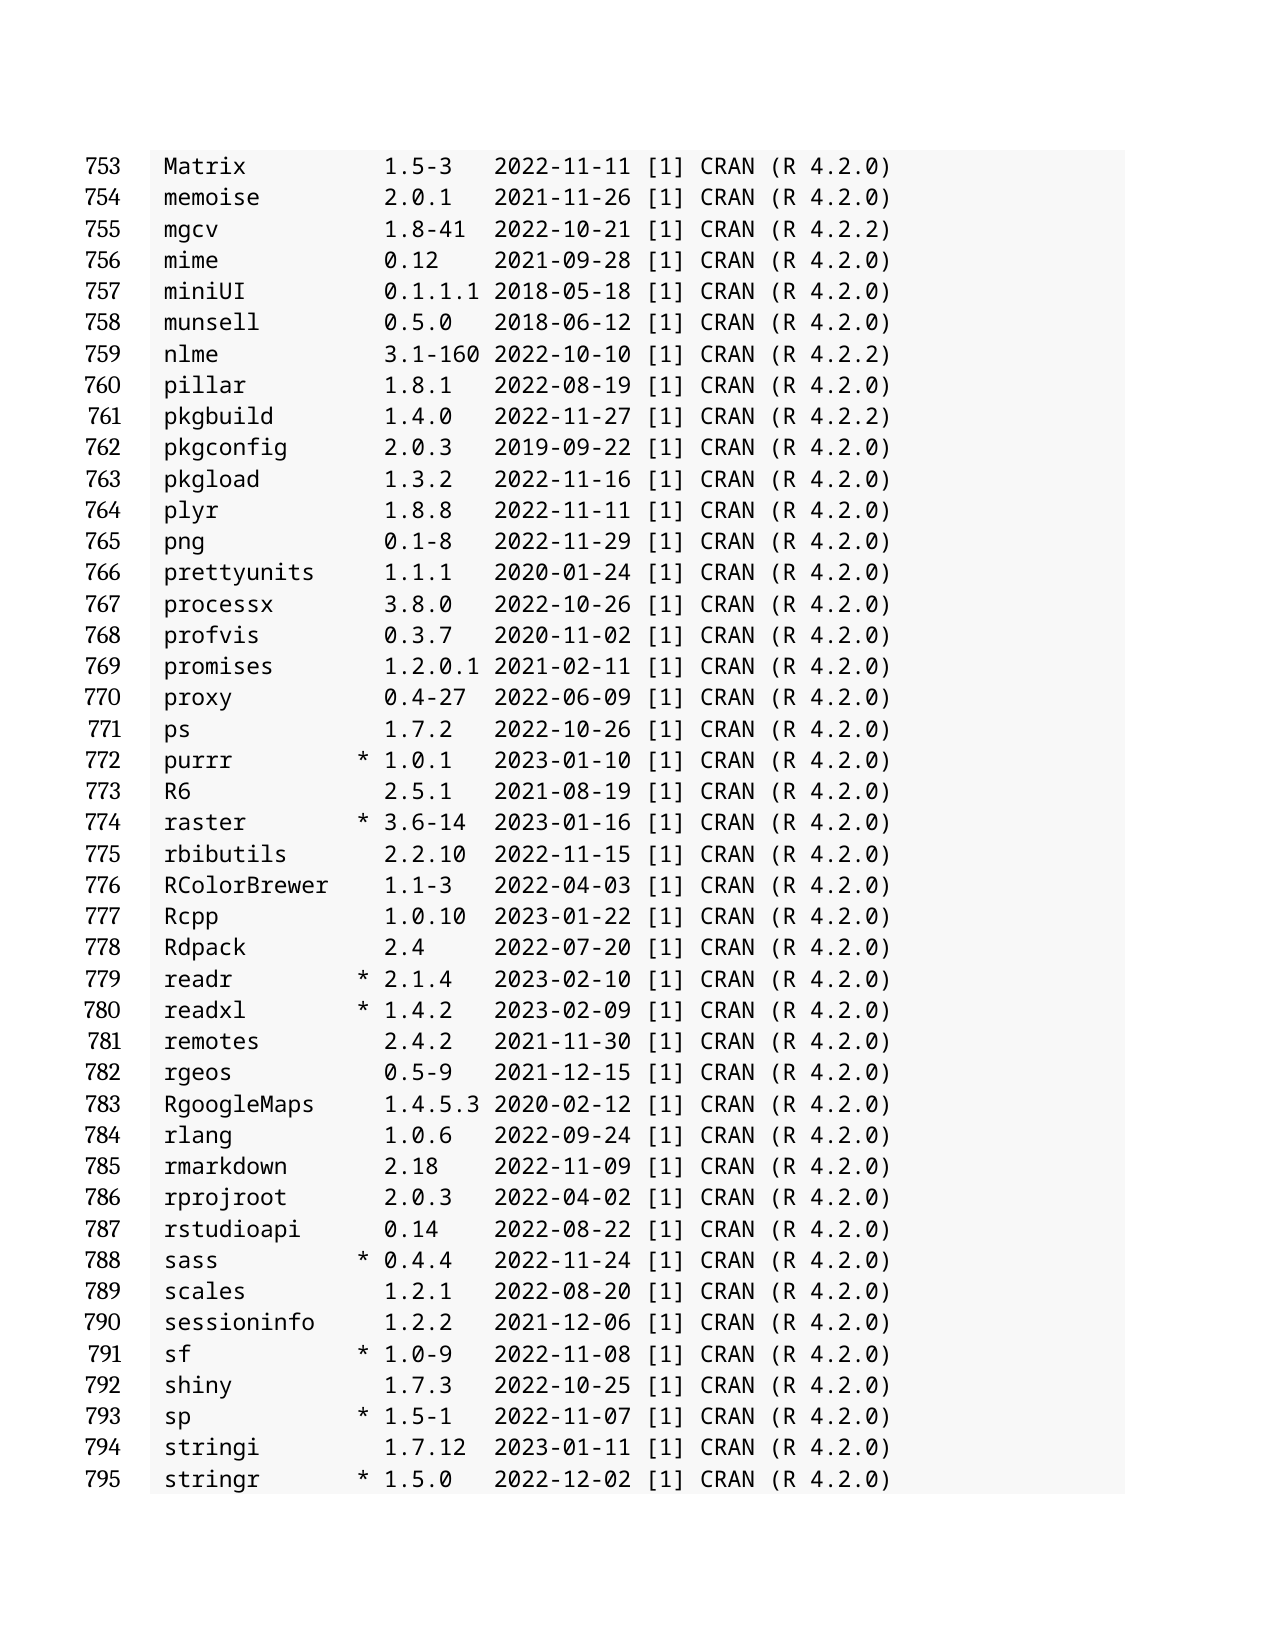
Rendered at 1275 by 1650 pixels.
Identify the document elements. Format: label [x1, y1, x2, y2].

text [150, 150, 1125, 1494]
